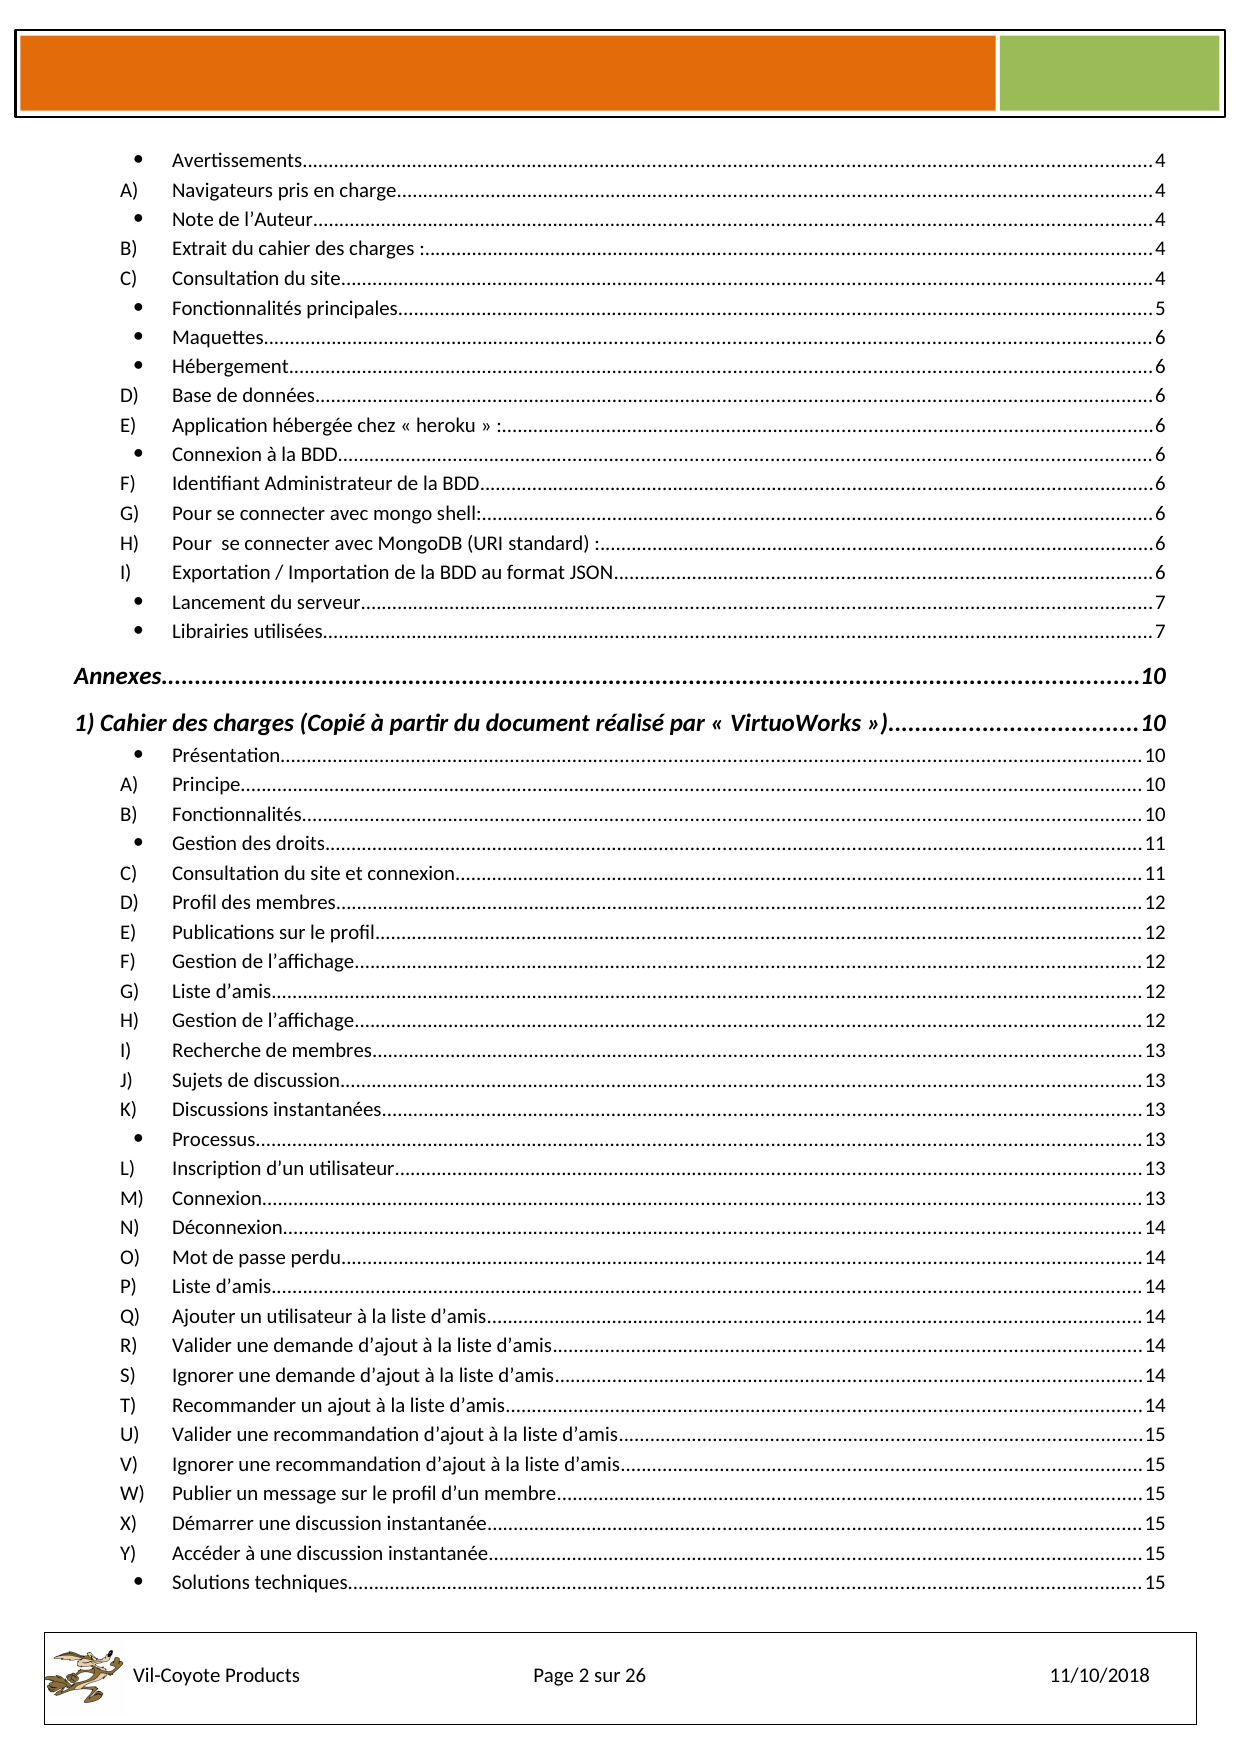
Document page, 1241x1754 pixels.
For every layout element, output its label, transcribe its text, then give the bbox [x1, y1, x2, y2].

text C) Consultation du site et connexion 11 [120, 860, 1167, 885]
picture [45, 1636, 126, 1716]
text K) Discussions instantanées 13 [120, 1096, 1167, 1122]
text Processus 13 [134, 1126, 1167, 1151]
text V) Ignorer une recommandation d’ajout à la liste d’amis 15 [120, 1451, 1167, 1476]
text G) Pour se connecter avec mongo shell: 6 [120, 500, 1167, 526]
text J) Sujets de discussion 13 [120, 1067, 1167, 1092]
text Q) Ajouter un utilisateur à la liste d’amis 14 [120, 1303, 1167, 1328]
text Fonctionnalités principales 5 [134, 295, 1167, 320]
text E) Publications sur le profil 12 [120, 919, 1167, 944]
text H) Gestion de l’affichage 12 [120, 1008, 1167, 1033]
text P) Liste d’amis 14 [120, 1273, 1167, 1299]
text Gestion des droits 11 [134, 831, 1167, 856]
text E) Application hébergée chez « heroku » : 6 [120, 412, 1167, 437]
text S) Ignorer une demande d’ajout à la liste d’amis 14 [120, 1362, 1167, 1388]
text I) Recherche de membres 13 [120, 1037, 1167, 1063]
text M) Connexion 13 [120, 1185, 1167, 1210]
text B) Fonctionnalités 10 [120, 801, 1167, 826]
text D) Profil des membres 12 [120, 889, 1167, 915]
text G) Liste d’amis 12 [120, 978, 1167, 1003]
text A) Principe 10 [120, 771, 1167, 797]
text W) Publier un message sur le profil d’un membre 15 [120, 1481, 1167, 1506]
text Avertissements 4 [134, 148, 1167, 173]
text C) Consultation du site 4 [120, 265, 1167, 291]
text O) Mot de passe perdu 14 [120, 1244, 1167, 1269]
text N) Déconnexion 14 [120, 1214, 1167, 1240]
text Annexes 10 [74, 660, 1167, 690]
text F) Identifiant Administrateur de la BDD 6 [120, 471, 1167, 496]
text I) Exportation / Importation de la BDD au format JSON 6 [120, 559, 1167, 585]
text B) Extrait du cahier des charges : 4 [120, 236, 1167, 261]
text U) Valider une recommandation d’ajout à la liste d’amis 15 [120, 1421, 1167, 1447]
text T) Recommander un ajout à la liste d’amis 14 [120, 1392, 1167, 1417]
text D) Base de données 6 [120, 382, 1167, 408]
text Solutions techniques 15 [134, 1569, 1167, 1595]
text Lancement du serveur 7 [134, 589, 1167, 614]
text H) Pour se connecter avec MongoDB (URI standard) : 6 [120, 530, 1167, 555]
text R) Valider une demande d’ajout à la liste d’amis 14 [120, 1333, 1167, 1358]
text Librairies utilisées 7 [134, 618, 1167, 643]
text L) Inscription d’un utilisateur 13 [120, 1155, 1167, 1181]
text X) Démarrer une discussion instantanée 15 [120, 1510, 1167, 1536]
text Y) Accéder à une discussion instantanée 15 [120, 1540, 1167, 1565]
text Connexion à la BDD 6 [134, 441, 1167, 467]
text Note de l’Auteur 4 [134, 206, 1167, 232]
text 1) Cahier des charges (Copié à partir du document réalisé par « VirtuoWorks ») 10 [74, 707, 1167, 738]
text Maquettes 6 [134, 324, 1167, 349]
text A) Navigateurs pris en charge 4 [397, 177, 1167, 202]
text Hébergement 6 [134, 353, 1167, 378]
text Présentation 10 [134, 742, 1167, 768]
text F) Gestion de l’affichage 12 [120, 948, 1167, 974]
